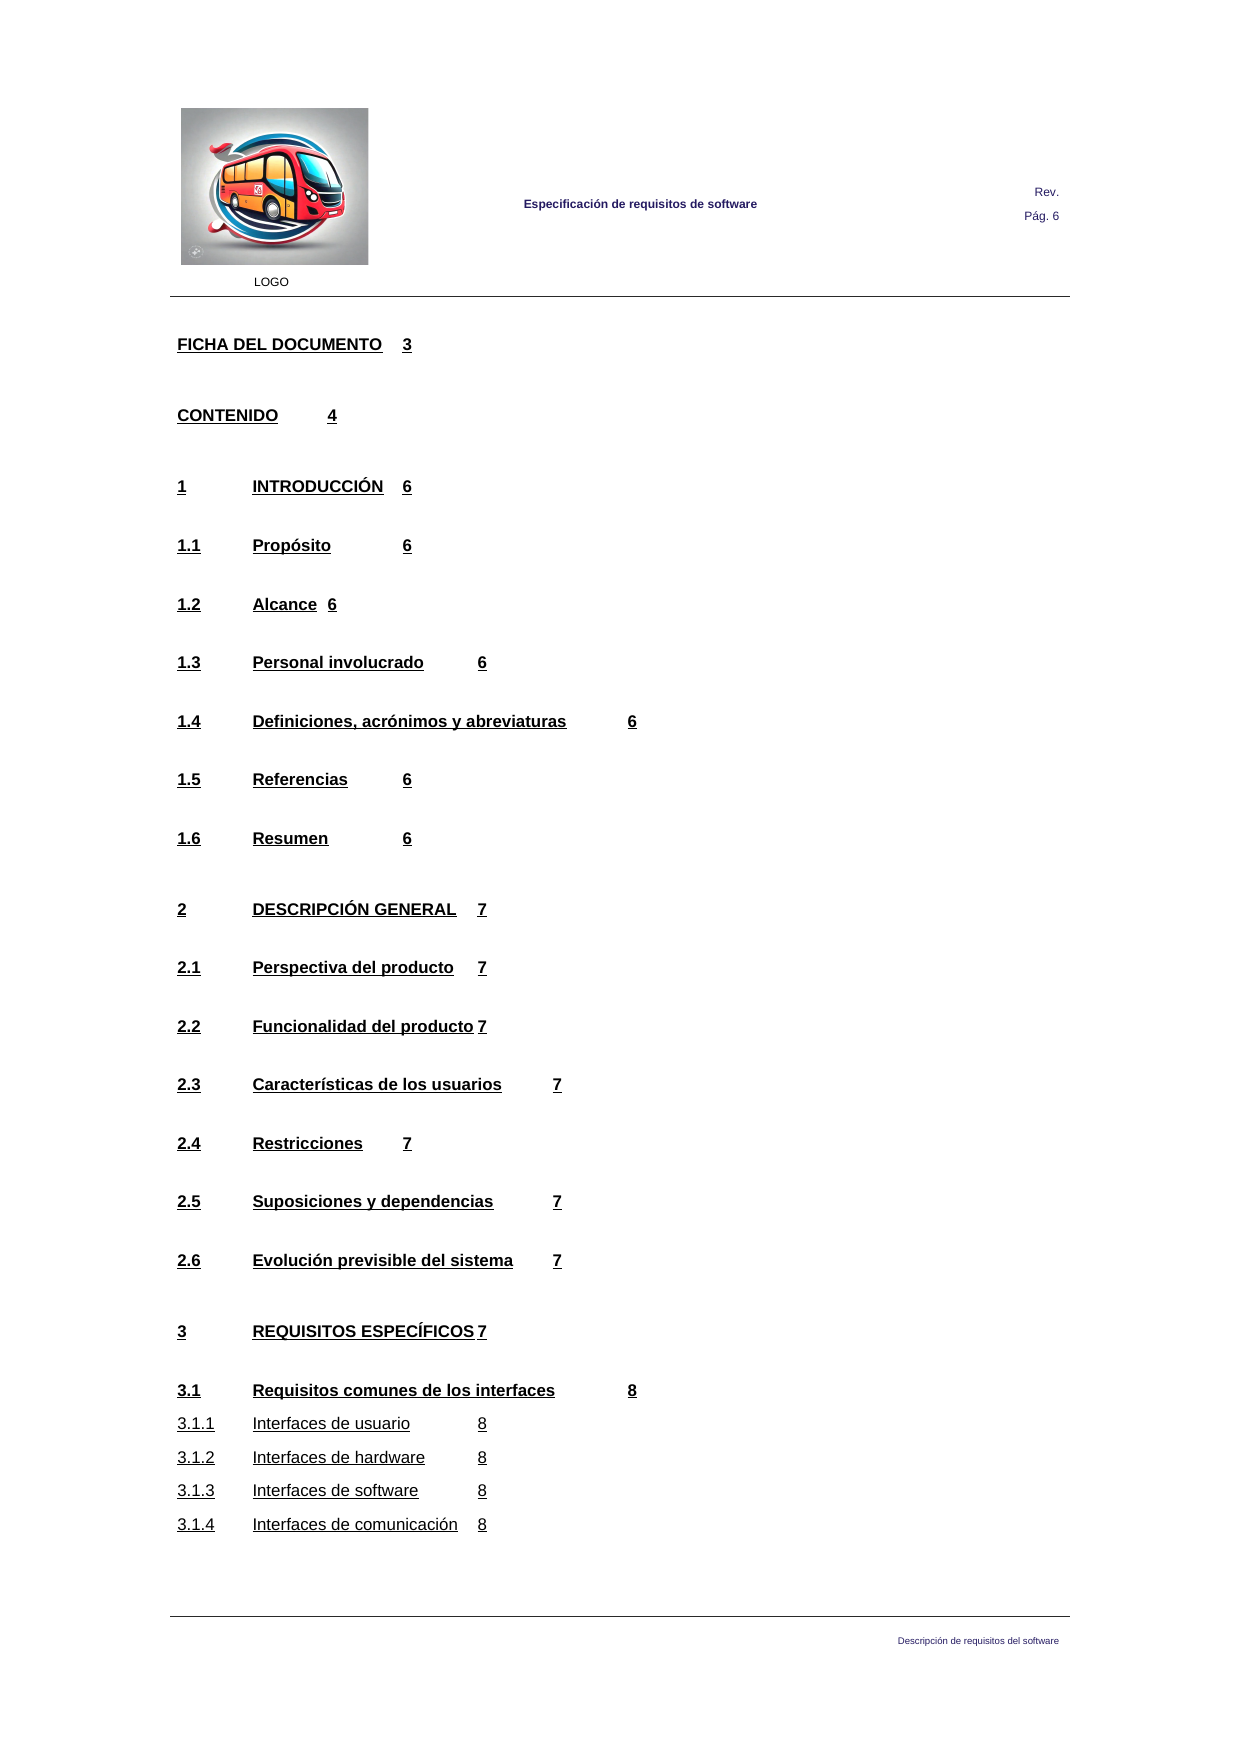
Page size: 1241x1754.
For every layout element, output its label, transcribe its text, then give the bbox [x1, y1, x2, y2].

text 2.3 Características de los usuarios 7 [177, 1061, 1063, 1094]
text 3.1.2 Interfaces de hardware 8 [177, 1433, 1063, 1467]
text 3 REQUISITOS ESPECÍFICOS 7 [177, 1307, 1063, 1341]
text 3.1.3 Interfaces de software 8 [177, 1467, 1063, 1500]
text 1.3 Personal involucrado 6 [177, 638, 1063, 672]
text CONTENIDO 4 [177, 392, 1063, 425]
text FICHA DEL DOCUMENTO 3 [177, 321, 1063, 354]
text 2.2 Funcionalidad del producto 7 [177, 1002, 1063, 1036]
text 2.5 Suposiciones y dependencias 7 [177, 1178, 1063, 1211]
text 2.6 Evolución previsible del sistema 7 [177, 1236, 1063, 1270]
text 3.1.4 Interfaces de comunicación 8 [177, 1500, 1063, 1534]
picture [181, 108, 369, 265]
text 1.5 Referencias 6 [177, 756, 1063, 789]
text 1.1 Propósito 6 [177, 521, 1063, 555]
text 2.1 Perspectiva del producto 7 [177, 944, 1063, 977]
text 1.4 Definiciones, acrónimos y abreviaturas 6 [177, 697, 1063, 731]
text 2 DESCRIPCIÓN GENERAL 7 [177, 885, 1063, 919]
text 3.1 Requisitos comunes de los interfaces 8 [177, 1366, 1063, 1399]
text 1.2 Alcance 6 [177, 580, 1063, 613]
text 1.6 Resumen 6 [177, 814, 1063, 848]
text 1 INTRODUCCIÓN 6 [177, 463, 1063, 496]
text 2.4 Restricciones 7 [177, 1119, 1063, 1153]
text 3.1.1 Interfaces de usuario 8 [177, 1399, 1063, 1433]
